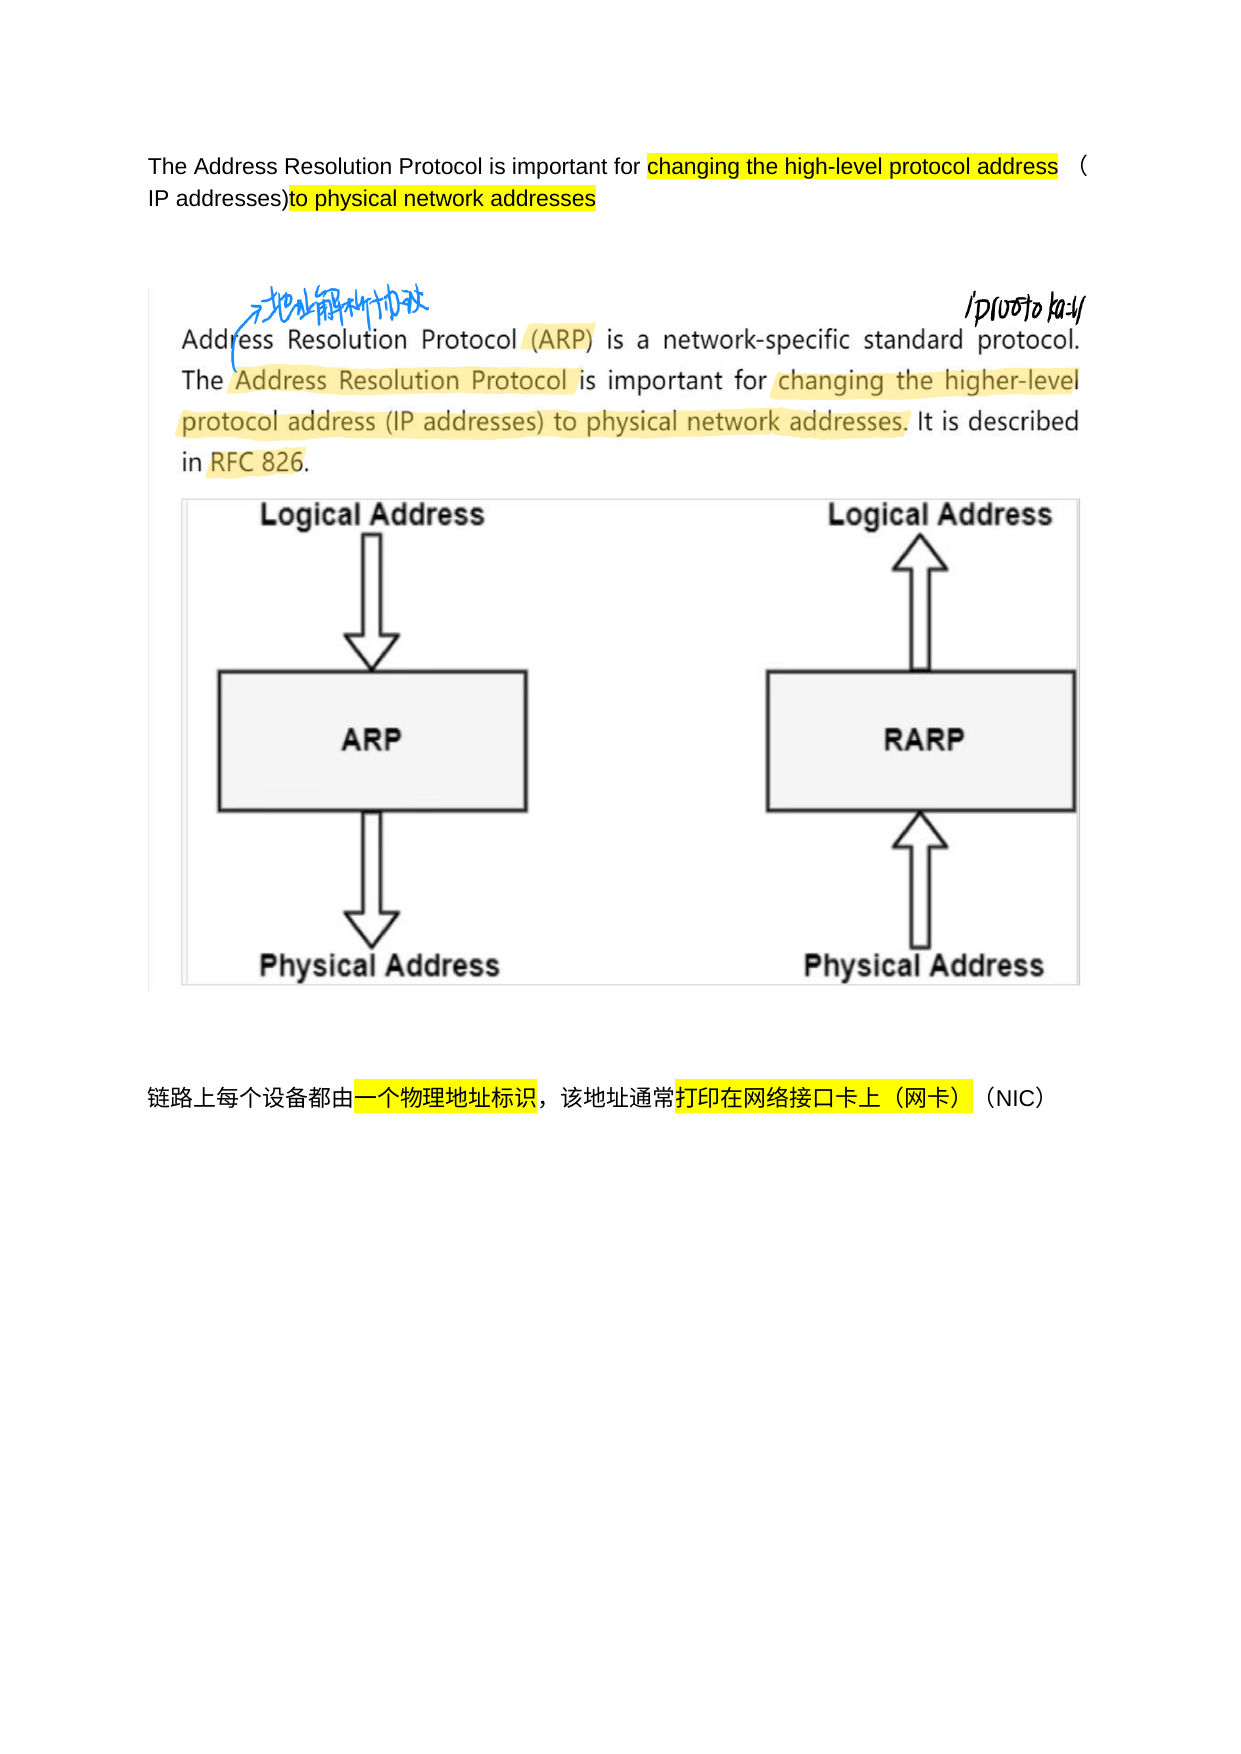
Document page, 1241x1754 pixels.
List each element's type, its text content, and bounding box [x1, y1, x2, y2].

picture [147, 260, 1093, 992]
text 链路上每个设备都由一个物理地址标识，该地址通常打印在网络接口卡上（网卡）（NIC） [148, 1079, 354, 1113]
text The Address Resolution Protocol is important for changing the high-level protocol address （ IP addresses)to physical network addresses [148, 148, 1093, 211]
